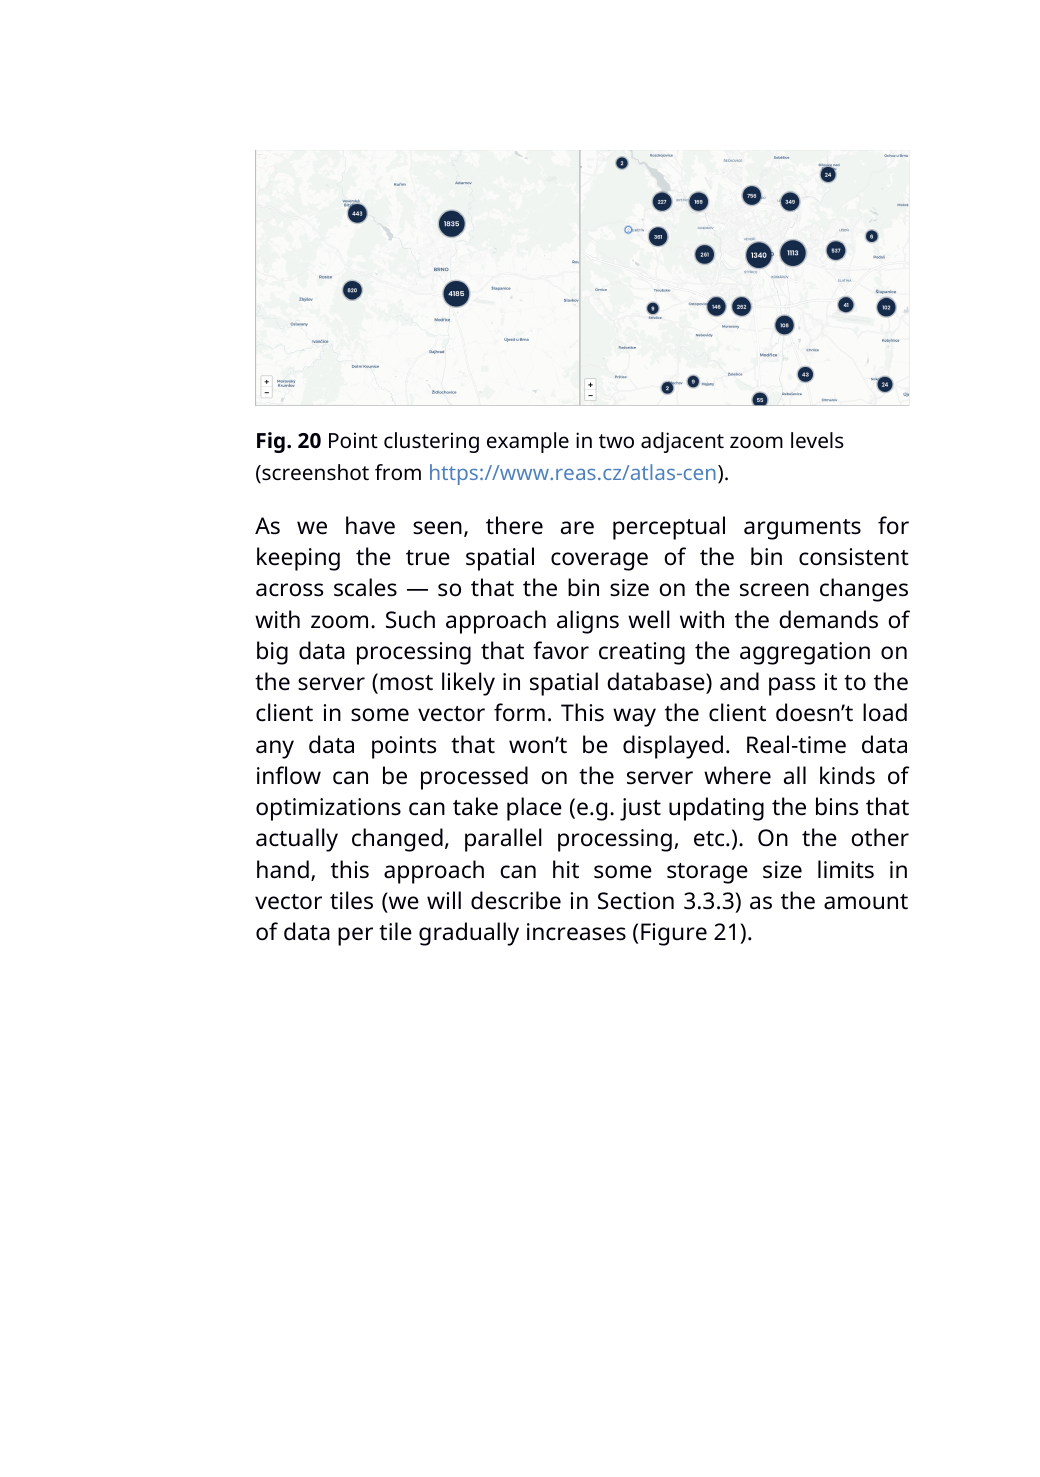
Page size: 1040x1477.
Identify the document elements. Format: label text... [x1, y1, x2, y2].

picture [255, 150, 910, 406]
text Fig. 20 Point clustering example in two adjacent zoom levels (screenshot from https://www.reas.cz/atlas-cen). [255, 426, 910, 487]
text As we have seen, there are perceptual arguments for keeping the true spatial coverage of the bin consistent across scales — so that the bin size on the screen changes with zoom. Such approach aligns well with the demands of big data processing that favor creating the aggregation on the server (most likely in spatial database) and pass it to the client in some vector form. This way the client doesn’t load any data points that won’t be displayed. Real-time data inflow can be processed on the server where all kinds of optimizations can take place (e.g. just updating the bins that actually changed, parallel processing, etc.). On the other hand, this approach can hit some storage size limits in vector tiles (we will describe in Section 3.3.3) as the amount of data per tile gradually increases (Figure 21). [255, 510, 910, 947]
